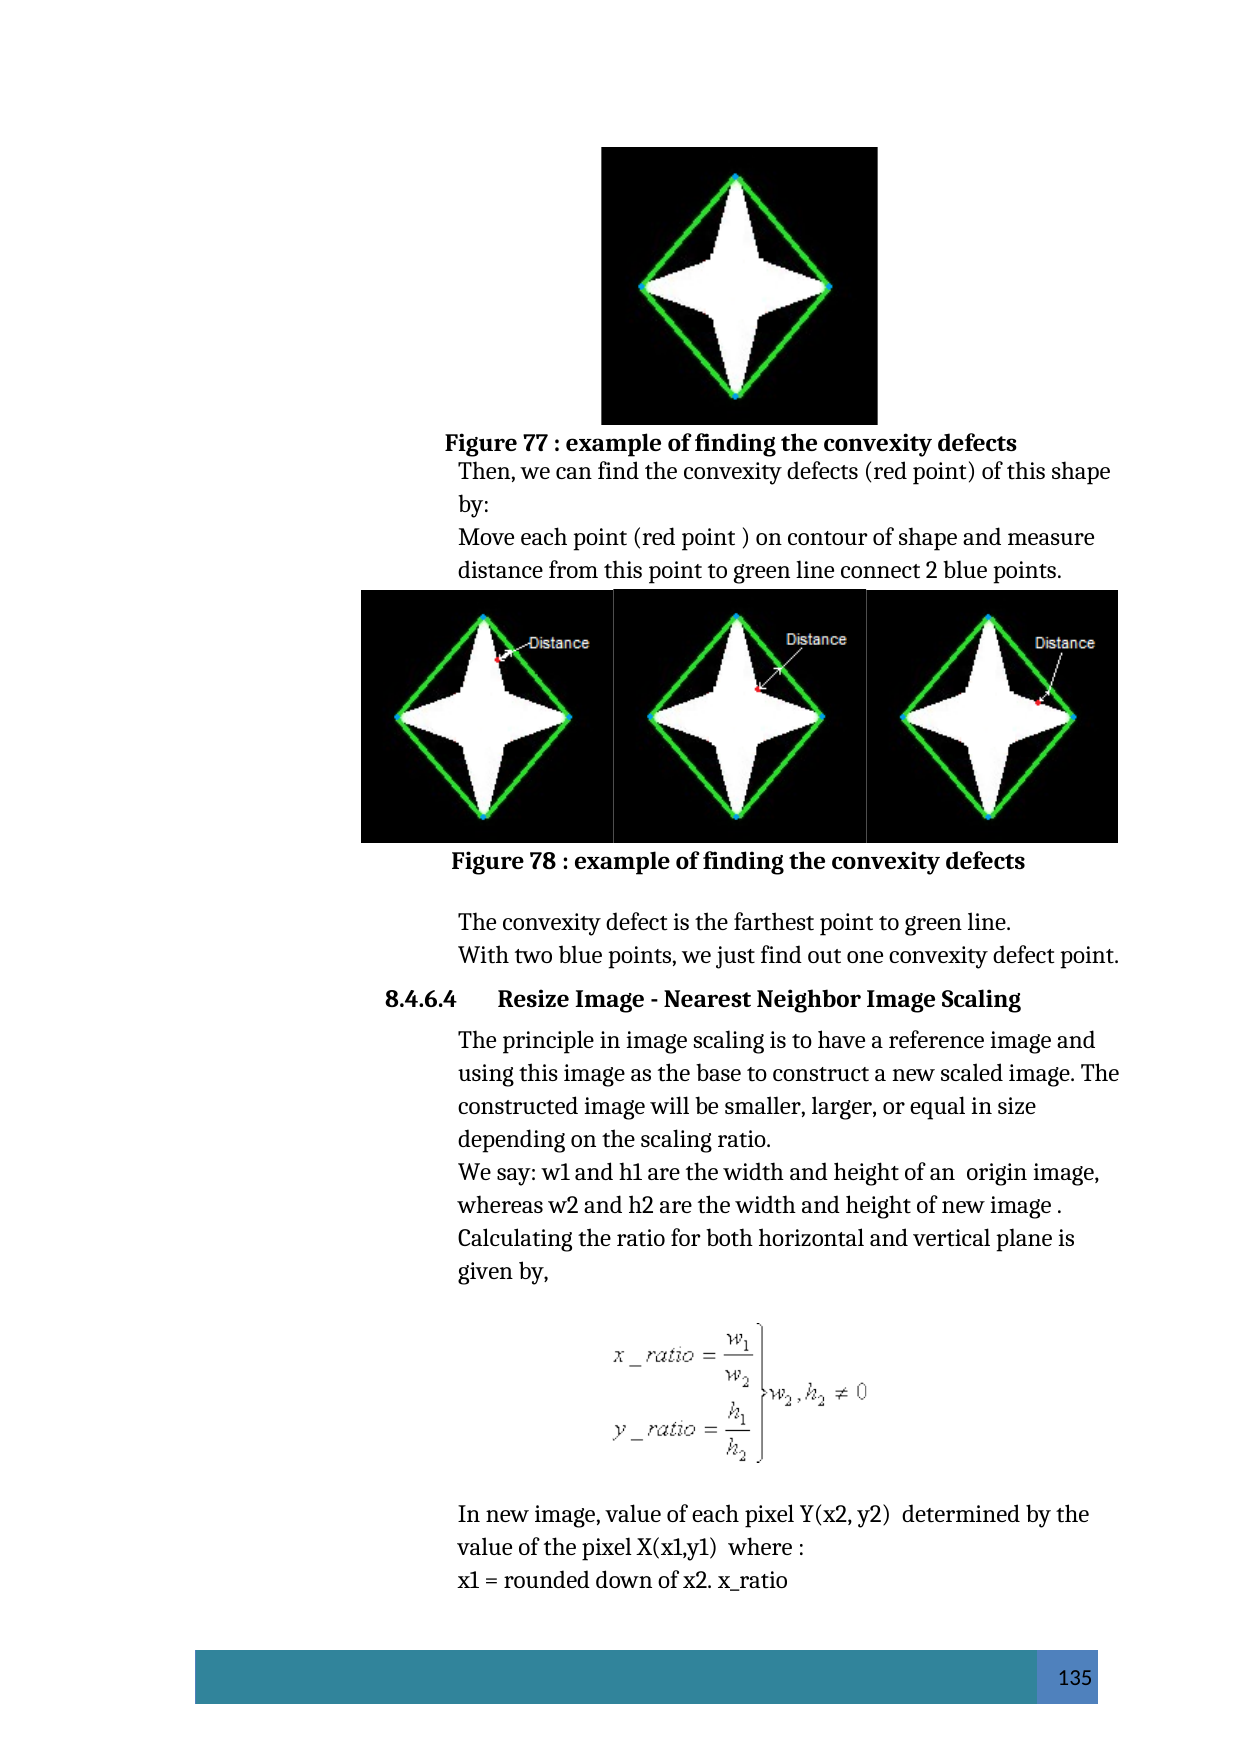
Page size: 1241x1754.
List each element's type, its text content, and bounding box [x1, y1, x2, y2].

list Figure 78 : example of finding the convexity defects [354, 847, 1122, 875]
picture [612, 1323, 867, 1463]
picture [601, 147, 878, 425]
text The principle in image scaling is to have a reference image and using this image as the base to construct a new scaled image. The constructed image will be smaller, larger, or equal in size depending on the scaling ratio. [458, 1026, 1122, 1154]
text We say: w1 and h1 are the width and height of an origin image, whereas w2 and h2 are the width and height of new image . Calculating the ratio for both horizontal and vertical plane is given by, [458, 1158, 1122, 1286]
list Figure 77 : example of finding the convexity defects [340, 428, 1122, 457]
picture [361, 589, 1118, 843]
text The convexity defect is the farthest point to green line. [458, 908, 1122, 937]
text Move each point (red point ) on contour of shape and measure distance from this point to green line connect 2 blue points. [458, 523, 1122, 585]
text value of the pixel X(x1,y1) where : [458, 1532, 1122, 1561]
subtitle Resize Image - Nearest Neighbor Image Scaling [385, 985, 1122, 1013]
text In new image, value of each pixel Y(x2, y2) determined by the [458, 1499, 1122, 1528]
text With two blue points, we just find out one convexity defect point. [458, 941, 1122, 970]
text Then, we can find the convexity defects (red point) of this shape by: [458, 457, 1122, 519]
text x1 = rounded down of x2. x_ratio [458, 1566, 1122, 1594]
